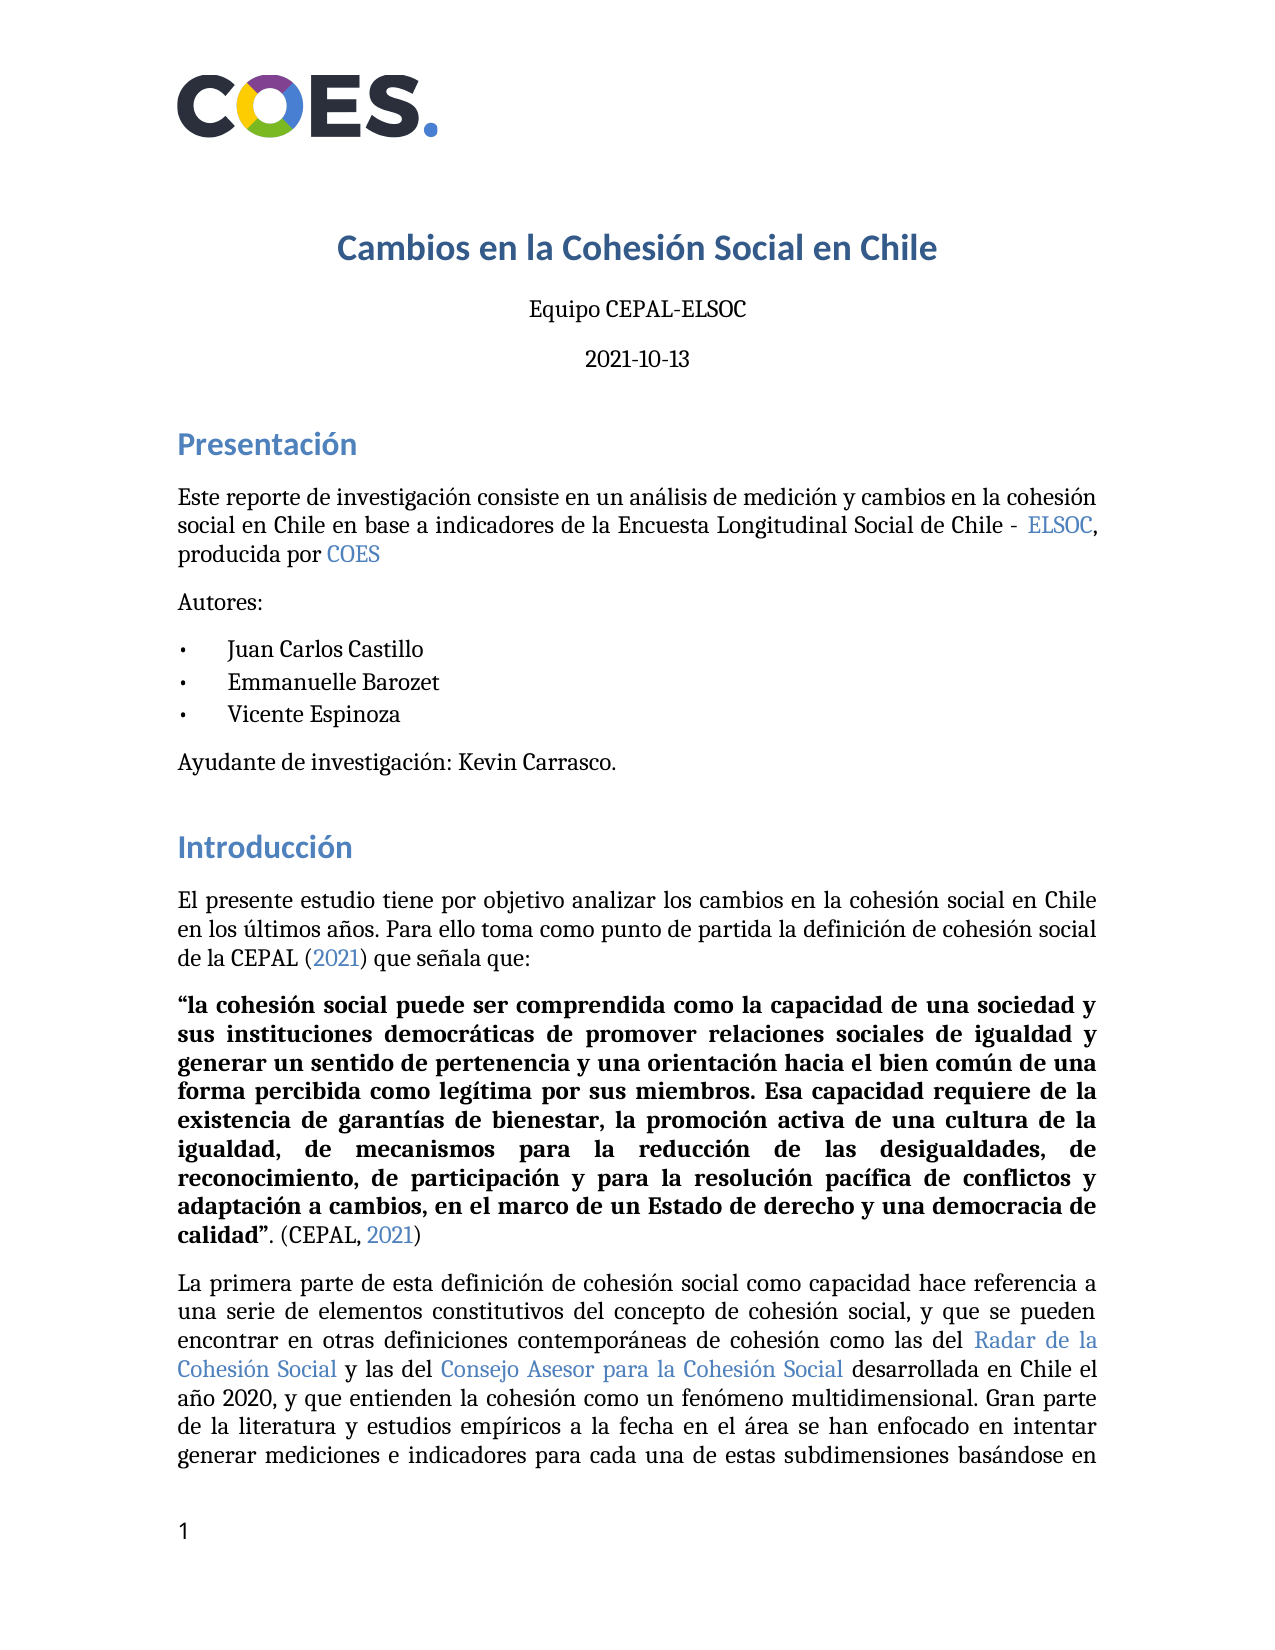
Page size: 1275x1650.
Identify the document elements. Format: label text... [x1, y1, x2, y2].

list Emmanuelle Barozet [177, 668, 1098, 696]
picture [177, 75, 438, 146]
list Juan Carlos Castillo [177, 635, 1098, 664]
text Ayudante de investigación: Kevin Carrasco. [177, 748, 1098, 776]
subtitle Presentación [177, 423, 1098, 464]
text “la cohesión social puede ser comprendida como la capacidad de una sociedad y sus instituciones democráticas de promover relaciones sociales de igualdad y generar un sentido de pertenencia y una orientación hacia el bien común de una forma percibida como legítima por sus miembros. Esa capacidad requiere de la existencia de garantías de bienestar, la promoción activa de una cultura de la igualdad, de mecanismos para la reducción de las desigualdades, de reconocimiento, de participación y para la resolución pacífica de conflictos y adaptación a cambios, en el marco de un Estado de derecho y una democracia de calidad”. (CEPAL, 2021) [177, 991, 1098, 1250]
text El presente estudio tiene por objetivo analizar los cambios en la cohesión social en Chile en los últimos años. Para ello toma como punto de partida la definición de cohesión social de la CEPAL (2021) que señala que: [177, 886, 1098, 972]
list Vicente Espinoza [177, 700, 1098, 729]
text Este reporte de investigación consiste en un análisis de medición y cambios en la cohesión social en Chile en base a indicadores de la Encuesta Longitudinal Social de Chile - ELSOC, producida por COES [177, 483, 1098, 569]
title Cambios en la Cohesión Social en Chile [177, 224, 1098, 270]
text Autores: [177, 588, 1098, 616]
text 2021-10-13 [177, 344, 1098, 373]
text Equipo CEPAL-ELSOC [177, 295, 1098, 324]
subtitle Introducción [177, 826, 1098, 867]
